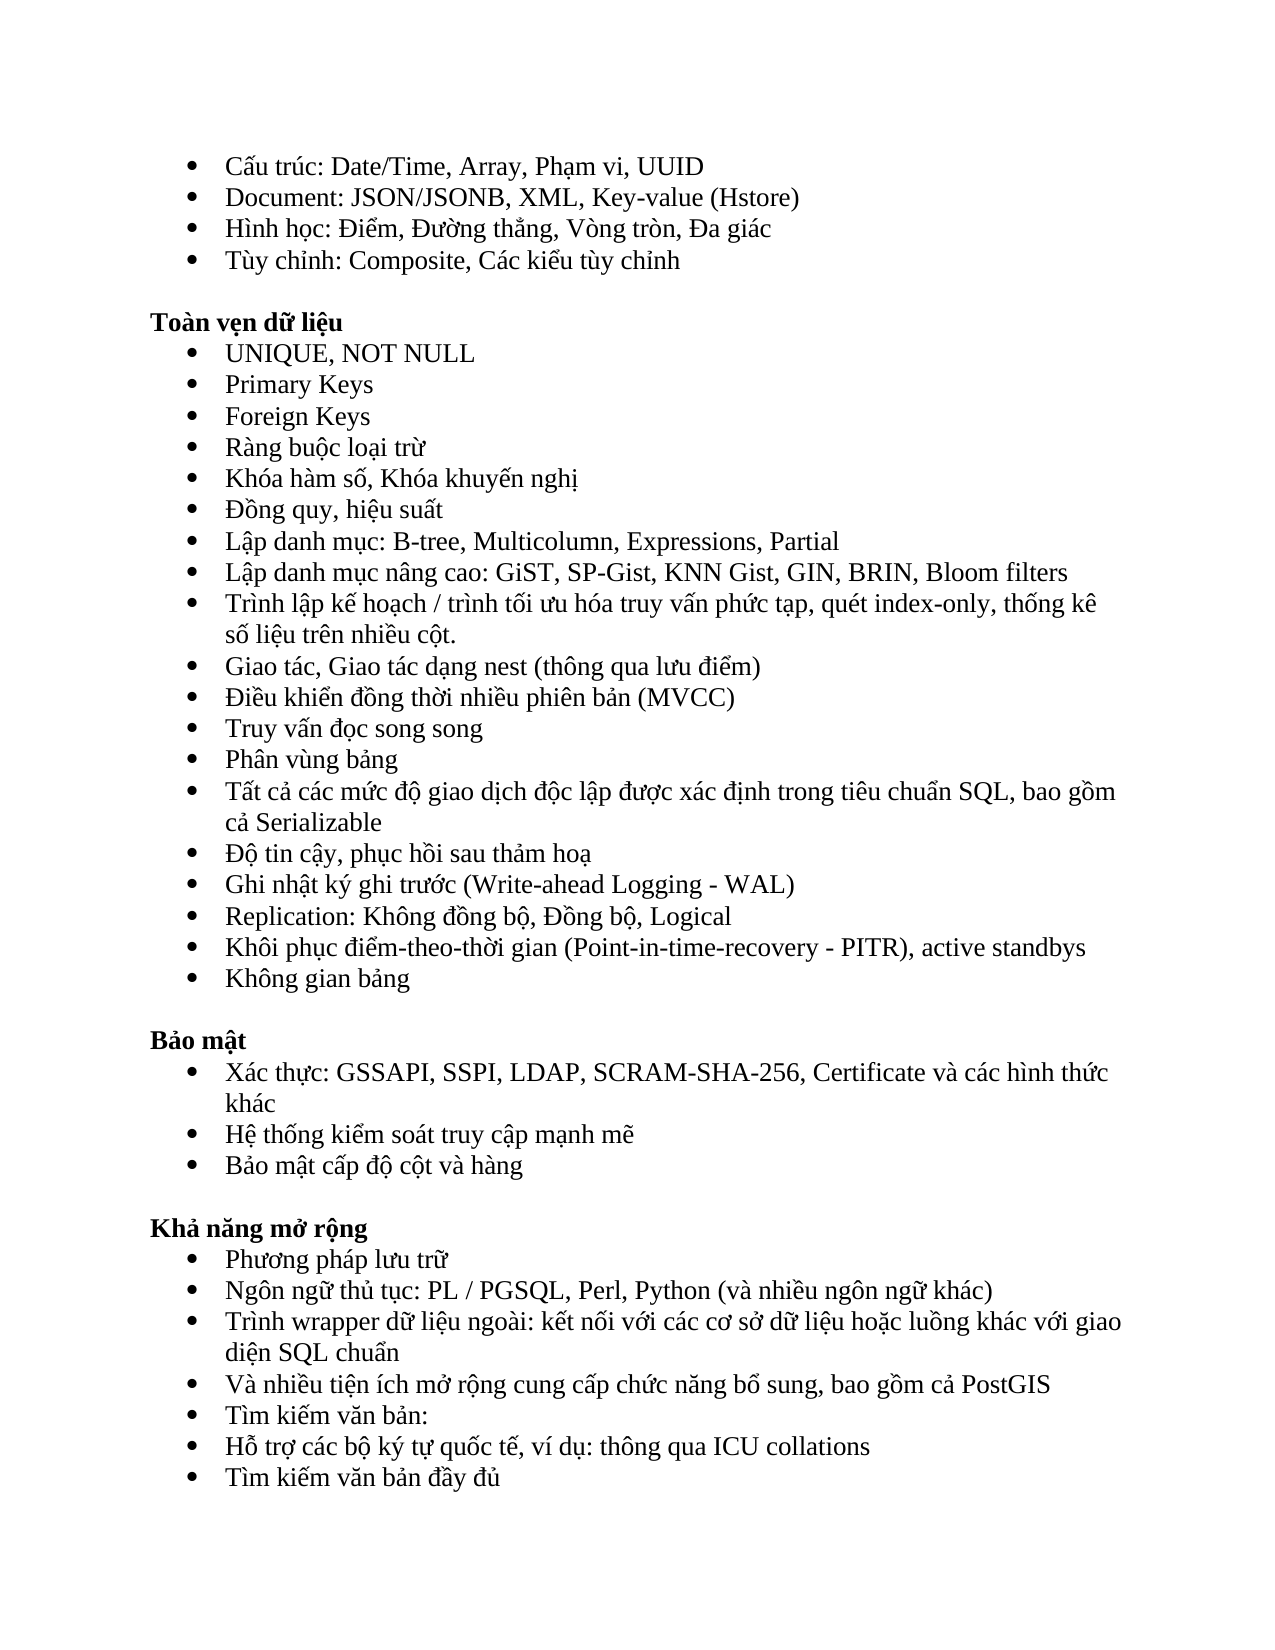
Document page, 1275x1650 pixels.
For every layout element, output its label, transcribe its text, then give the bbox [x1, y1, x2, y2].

list Tìm kiếm văn bản đầy đủ [187, 1461, 1125, 1493]
list Độ tin cậy, phục hồi sau thảm hoạ [187, 837, 1125, 868]
list Giao tác, Giao tác dạng nest (thông qua lưu điểm) [187, 650, 1125, 681]
list Ràng buộc loại trừ [187, 431, 1125, 462]
list Truy vấn đọc song song [187, 712, 1125, 743]
text Bảo mật [150, 1024, 1125, 1056]
list Phương pháp lưu trữ [187, 1243, 1125, 1274]
list Lập danh mục nâng cao: GiST, SP-Gist, KNN Gist, GIN, BRIN, Bloom filters [187, 556, 1125, 587]
list Không gian bảng [187, 962, 1125, 993]
list Đồng quy, hiệu suất [187, 493, 1125, 525]
list Tìm kiếm văn bản: [187, 1399, 1125, 1430]
list Foreign Keys [187, 400, 1125, 431]
list Khôi phục điểm-theo-thời gian (Point-in-time-recovery - PITR), active standbys [187, 931, 1125, 962]
list UNIQUE, NOT NULL [187, 337, 1125, 368]
list Và nhiều tiện ích mở rộng cung cấp chức năng bổ sung, bao gồm cả PostGIS [187, 1368, 1125, 1399]
list Ngôn ngữ thủ tục: PL / PGSQL, Perl, Python (và nhiều ngôn ngữ khác) [187, 1274, 1125, 1305]
list Cấu trúc: Date/Time, Array, Phạm vi, UUID [187, 150, 1125, 181]
list Hình học: Điểm, Đường thẳng, Vòng tròn, Đa giác [187, 212, 1125, 244]
list Trình lập kế hoạch / trình tối ưu hóa truy vấn phức tạp, quét index-only, thống kê số liệu trên nhiều cột. [187, 587, 1125, 650]
list Tùy chỉnh: Composite, Các kiểu tùy chỉnh [187, 244, 1125, 275]
list Hệ thống kiểm soát truy cập mạnh mẽ [187, 1118, 1125, 1149]
list Primary Keys [187, 368, 1125, 400]
list Replication: Không đồng bộ, Đồng bộ, Logical [187, 899, 1125, 931]
list Ghi nhật ký ghi trước (Write-ahead Logging - WAL) [187, 868, 1125, 899]
list Xác thực: GSSAPI, SSPI, LDAP, SCRAM-SHA-256, Certificate và các hình thức khác [187, 1056, 1125, 1118]
list Phân vùng bảng [187, 743, 1125, 775]
text Toàn vẹn dữ liệu [150, 306, 1125, 337]
list Lập danh mục: B-tree, Multicolumn, Expressions, Partial [187, 525, 1125, 556]
list Hỗ trợ các bộ ký tự quốc tế, ví dụ: thông qua ICU collations [187, 1430, 1125, 1461]
list Bảo mật cấp độ cột và hàng [187, 1149, 1125, 1181]
text Khả năng mở rộng [150, 1212, 1125, 1243]
list Điều khiển đồng thời nhiều phiên bản (MVCC) [187, 681, 1125, 712]
list Trình wrapper dữ liệu ngoài: kết nối với các cơ sở dữ liệu hoặc luồng khác với giao diện SQL chuẩn [187, 1305, 1125, 1368]
list Document: JSON/JSONB, XML, Key-value (Hstore) [187, 181, 1125, 212]
list Tất cả các mức độ giao dịch độc lập được xác định trong tiêu chuẩn SQL, bao gồm cả Serializable [187, 775, 1125, 837]
list Khóa hàm số, Khóa khuyến nghị [187, 462, 1125, 493]
